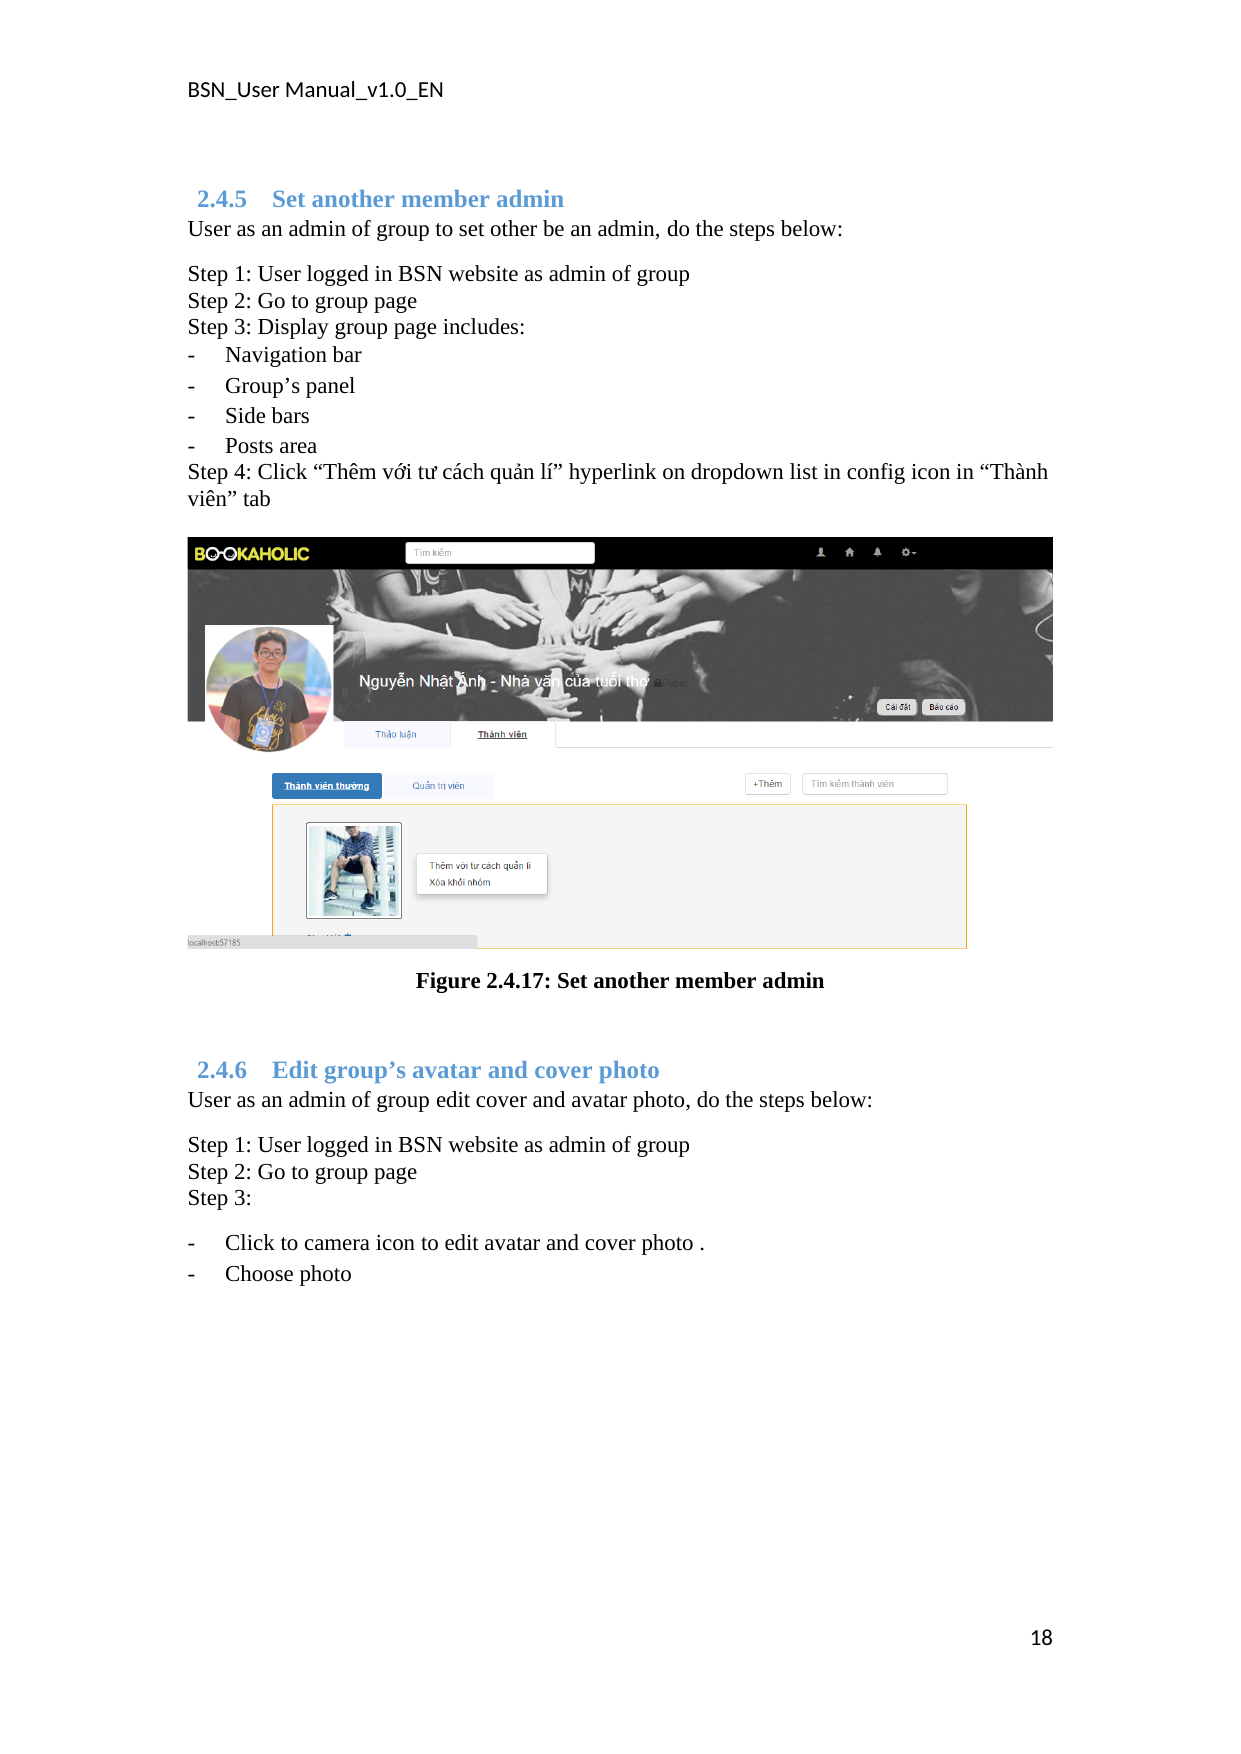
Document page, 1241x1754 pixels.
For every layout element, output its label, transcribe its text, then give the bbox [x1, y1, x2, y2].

picture [187, 537, 1053, 949]
text Step 1: User logged in BSN website as admin of group [187, 1132, 1053, 1158]
text User as an admin of group edit cover and avatar photo, do the steps below: [187, 1086, 1053, 1113]
text Step 4: Click “Thêm với tư cách quản lí” hyperlink on dropdown list in config icon in “Thành viên” tab [187, 458, 1053, 511]
text Step 3: Display group page includes: [187, 313, 1053, 339]
subtitle Set another member admin [197, 184, 1053, 213]
text User as an admin of group to set other be an admin, do the steps below: [187, 215, 1053, 242]
text Step 2: Go to group page [187, 1158, 1053, 1184]
text Step 1: User logged in BSN website as admin of group [187, 260, 1053, 287]
list Posts area [187, 432, 1053, 458]
list Choose photo [187, 1259, 1053, 1286]
list Group’s panel [187, 372, 1053, 398]
list Click to camera icon to edit avatar and cover photo . [187, 1229, 1053, 1256]
subtitle Edit group’s avatar and cover photo [197, 1055, 1053, 1084]
text Step 2: Go to group page [187, 287, 1053, 313]
list Navigation bar [187, 341, 1053, 368]
text Step 3: [187, 1184, 1053, 1211]
list Side bars [187, 402, 1053, 428]
